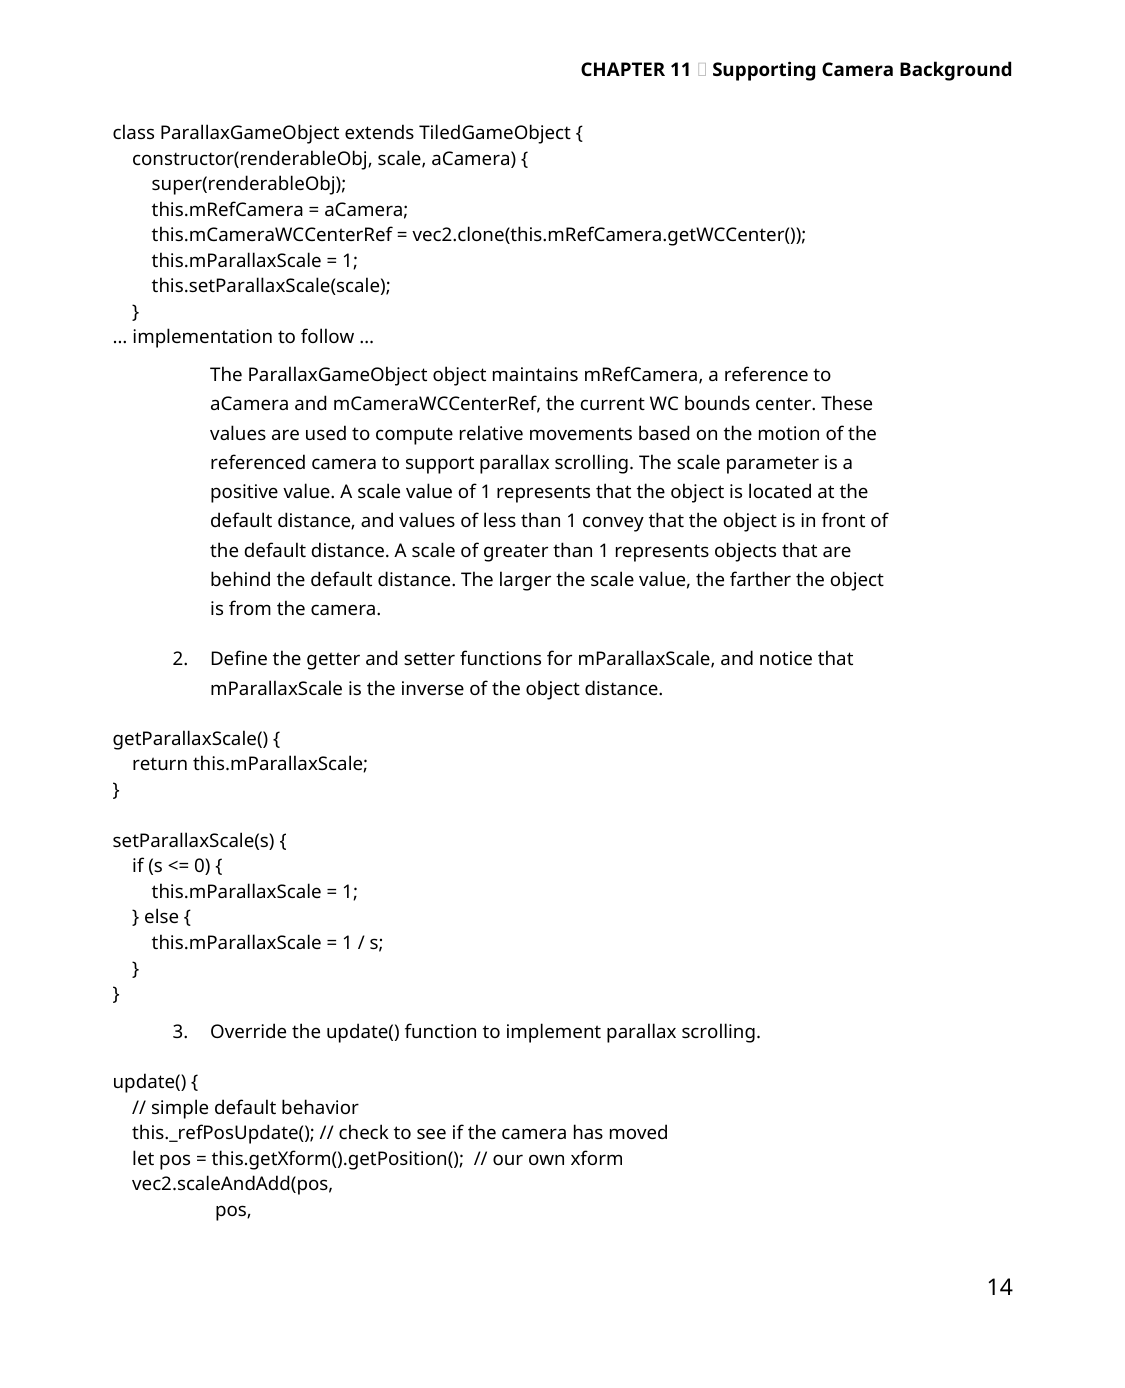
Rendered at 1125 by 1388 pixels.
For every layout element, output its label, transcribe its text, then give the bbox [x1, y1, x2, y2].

text … implementation to follow … [112, 323, 1012, 349]
text } [112, 955, 1012, 980]
text super(renderableObj); [112, 170, 1012, 196]
text let pos = this.getXform().getPosition(); // our own xform [112, 1145, 1012, 1171]
text this.setParallaxScale(scale); [112, 272, 1012, 298]
list Override the update() function to implement parallax scrolling. [172, 1018, 892, 1044]
text this.mRefCamera = aCamera; [112, 196, 1012, 221]
text // simple default behavior [112, 1094, 1012, 1119]
list Define the getter and setter functions for mParallaxScale, and notice that mParallaxScale is the inverse of the object distance. [172, 646, 892, 701]
text getParallaxScale() { [112, 725, 1012, 751]
text } [112, 776, 1012, 802]
text this.mCameraWCCenterRef = vec2.clone(this.mRefCamera.getWCCenter()); [112, 221, 1012, 247]
text this._refPosUpdate(); // check to see if the camera has moved [112, 1119, 1012, 1145]
text } [112, 980, 1012, 1006]
text } else { [112, 904, 1012, 929]
text this.mParallaxScale = 1; [112, 247, 1012, 272]
text if (s <= 0) { [112, 853, 1012, 878]
text pos, [112, 1196, 1012, 1222]
text setParallaxScale(s) { [112, 827, 1012, 853]
text this.mParallaxScale = 1; [112, 878, 1012, 904]
list The ParallaxGameObject object maintains mRefCamera, a reference to aCamera and mCameraWCCenterRef, the current WC bounds center. These values are used to compute relative movements based on the motion of the referenced camera to support parallax scrolling. The scale parameter is a positive value. A scale value of 1 represents that the object is located at the default distance, and values of less than 1 convey that the object is in front of the default distance. A scale of greater than 1 represents objects that are behind the default distance. The larger the scale value, the farther the object is from the camera. [210, 361, 892, 621]
text this.mParallaxScale = 1 / s; [112, 929, 1012, 955]
text } [112, 298, 1012, 323]
text class ParallaxGameObject extends TiledGameObject { [112, 119, 1012, 145]
text constructor(renderableObj, scale, aCamera) { [112, 145, 1012, 170]
text vec2.scaleAndAdd(pos, [112, 1171, 1012, 1196]
text return this.mParallaxScale; [112, 751, 1012, 776]
text update() { [112, 1068, 1012, 1094]
